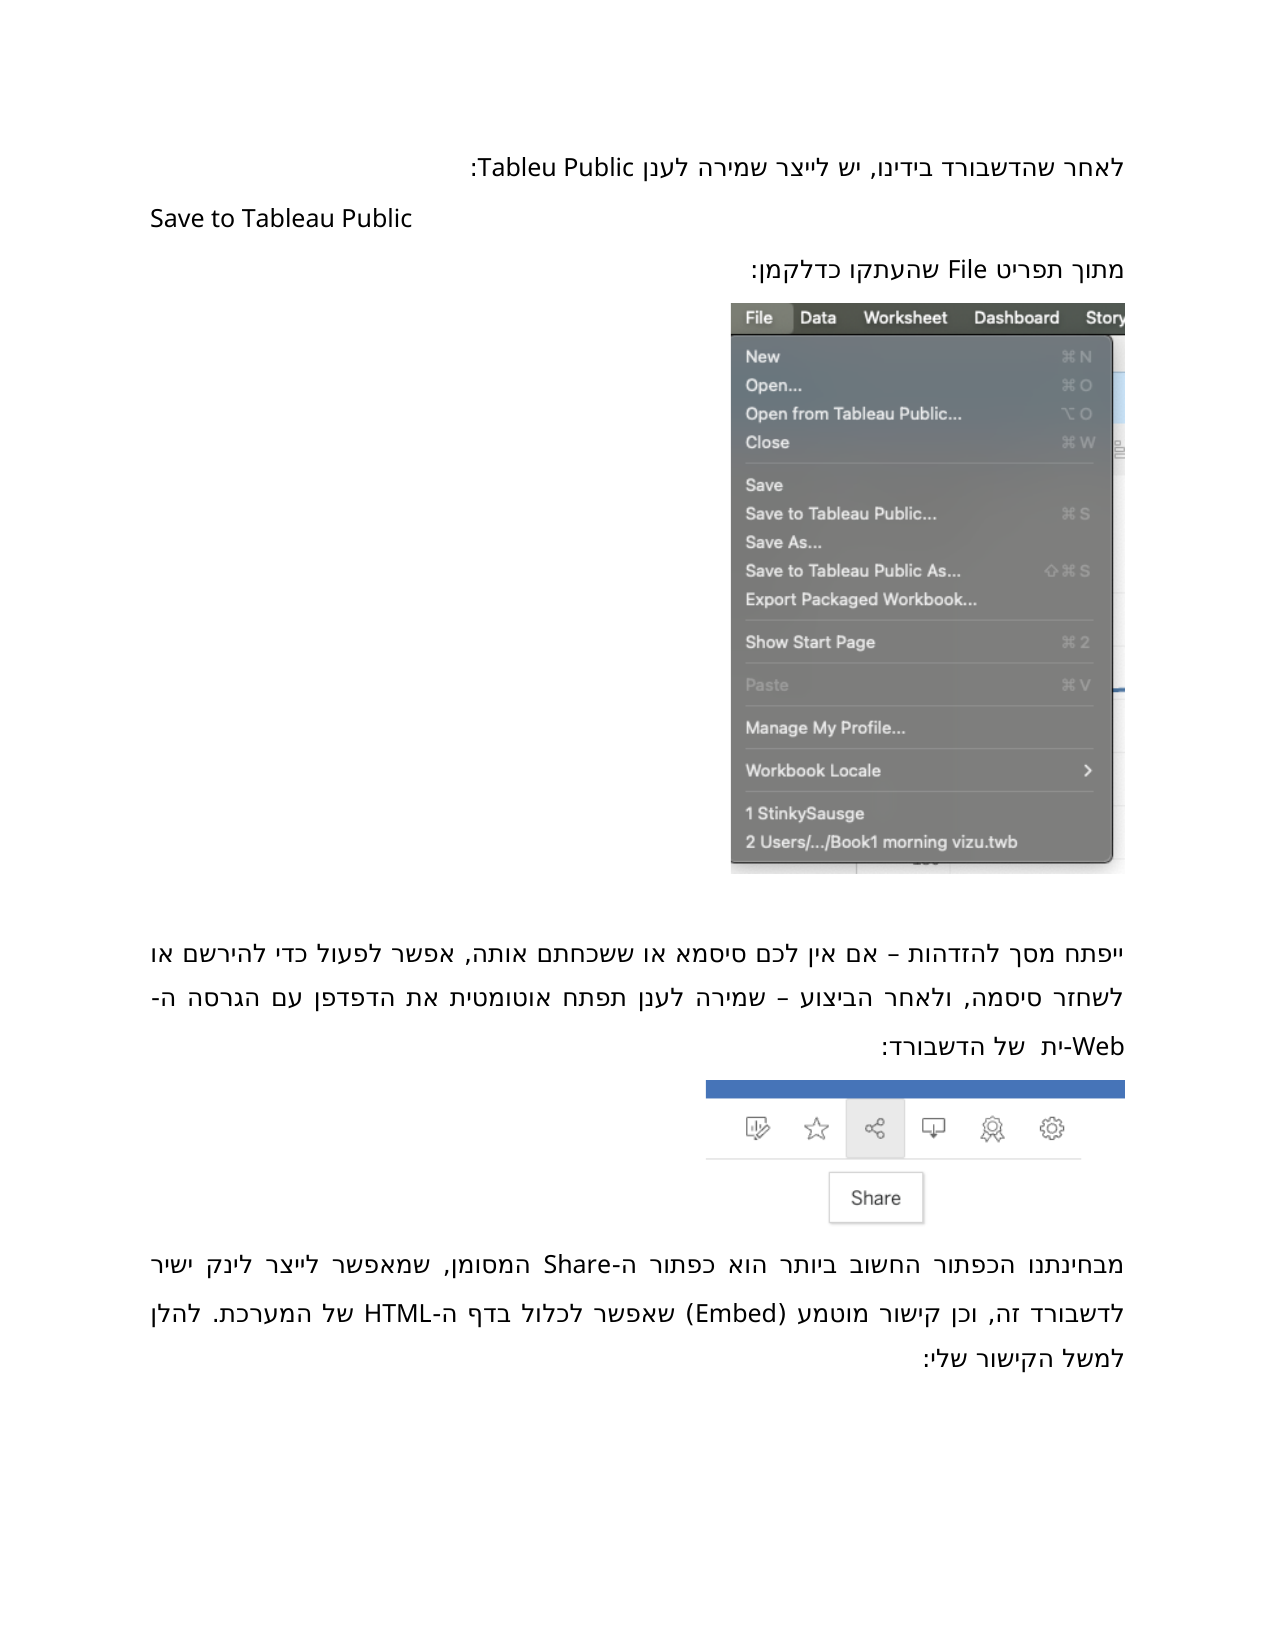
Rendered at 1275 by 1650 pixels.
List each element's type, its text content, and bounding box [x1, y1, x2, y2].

text ייפתח מסך להזדהות – אם אין לכם סיסמא או ששכחתם אותה, אפשר לפעול כדי להירשם או לשחזר סיסמה, ולאחר הביצוע – שמירה לענן תפתח אוטומטית את הדפדפן עם הגרסה ה-Web-ית של הדשבורד: [150, 939, 1125, 1063]
picture [730, 303, 1125, 874]
picture [705, 1080, 1125, 1233]
text מתוך תפריט File שהעתקו כדלקמן: [150, 252, 1125, 286]
text Save to Tableau Public [150, 201, 1125, 235]
text מבחינתנו הכפתור החשוב ביותר הוא כפתור ה-Share המסומן, שמאפשר לייצר לינק ישיר לדשבורד זה, וכן קישור מוטמע (Embed) שאפשר לכלול בדף ה-HTML של המערכת. להלן למשל הקישור שלי: [150, 1247, 1125, 1373]
text לאחר שהדשבורד בידינו, יש לייצר שמירה לענן Tableu Public: [150, 150, 1125, 184]
